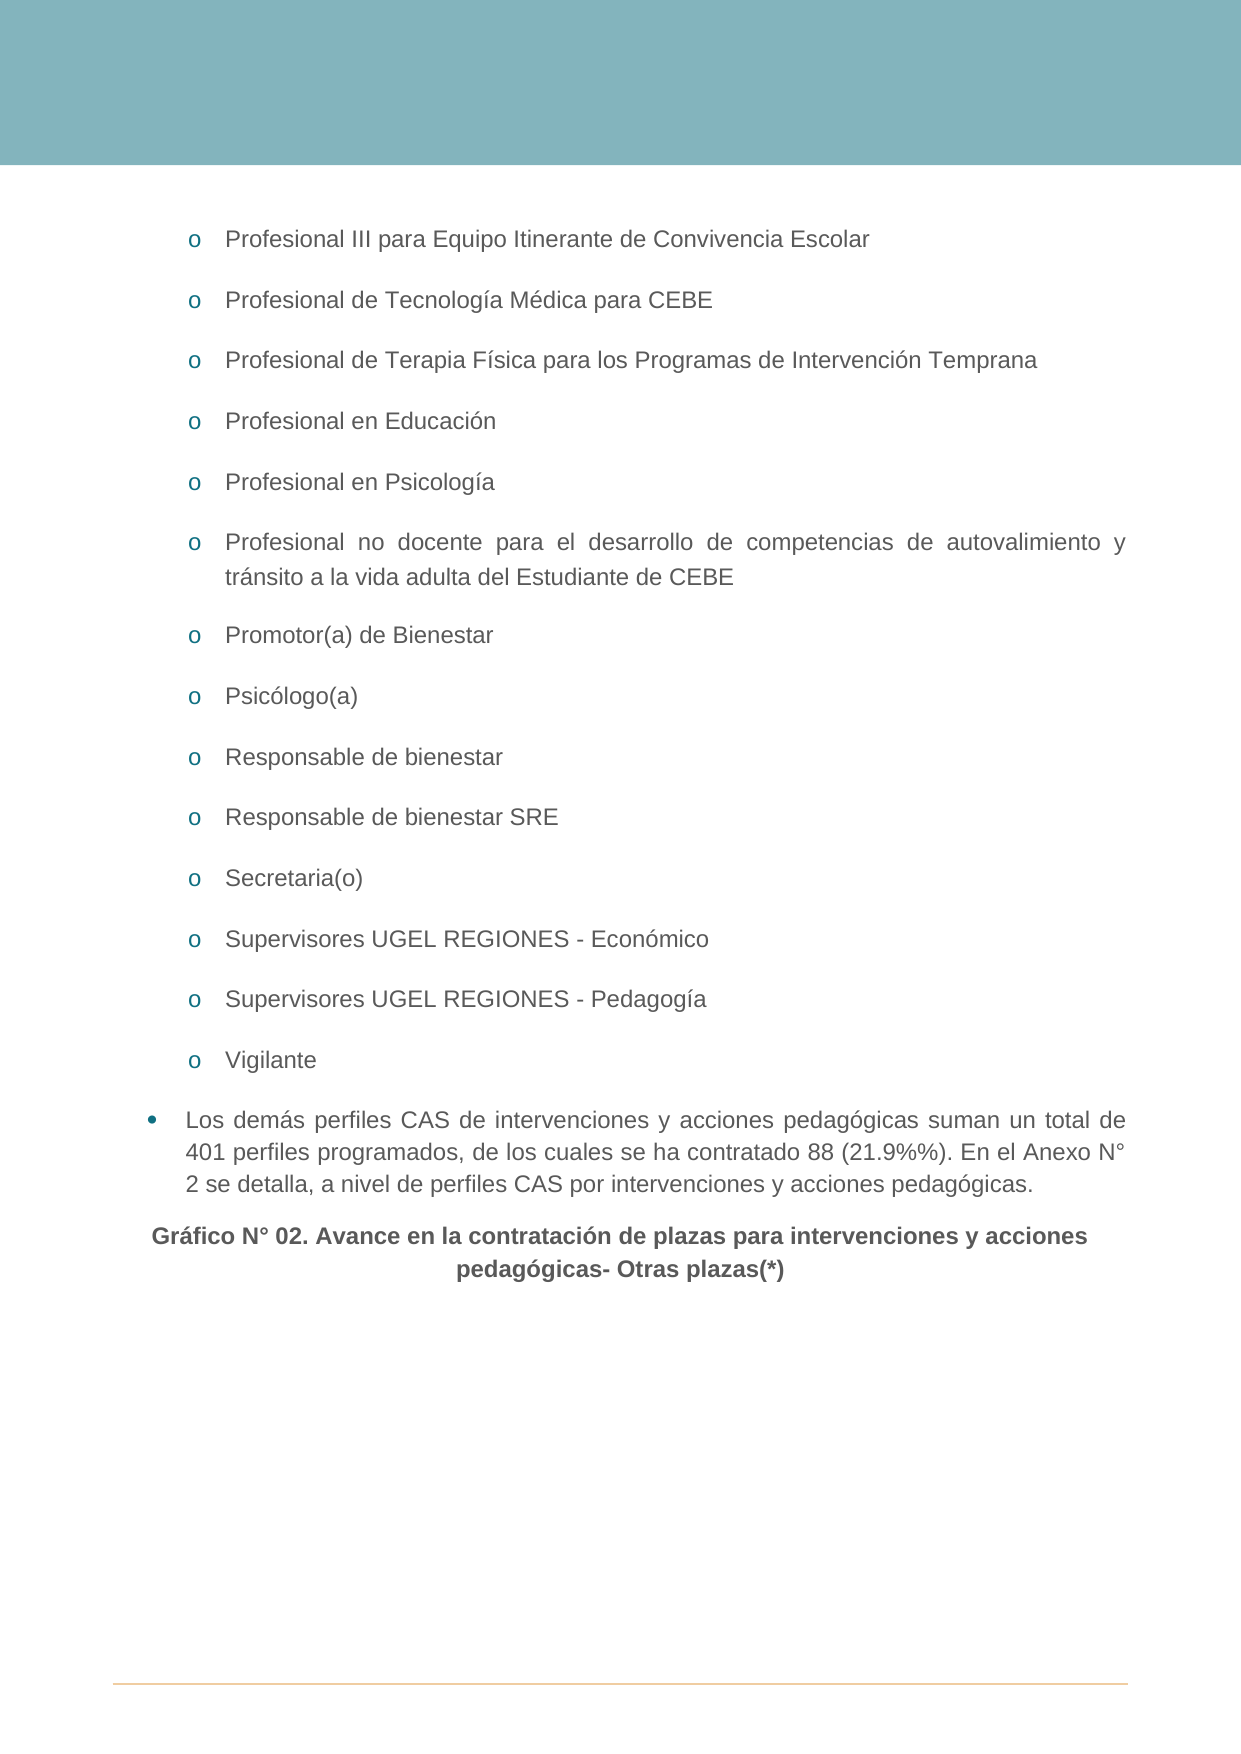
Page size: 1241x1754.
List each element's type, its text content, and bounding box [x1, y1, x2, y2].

list Vigilante [187, 1046, 1128, 1076]
list Responsable de bienestar [187, 743, 1128, 772]
list Los demás perfiles CAS de intervenciones y acciones pedagógicas suman un total de 401 perfiles programados, de los cuales se ha contratado 88 (21.9%%). En el Anexo N° 2 se detalla, a nivel de perfiles CAS por intervenciones y acciones pedagógicas. [148, 1106, 1128, 1197]
list Psicólogo(a) [187, 682, 1128, 712]
list Responsable de bienestar SRE [187, 803, 1128, 833]
list Promotor(a) de Bienestar [187, 621, 1128, 651]
list Profesional en Educación [187, 407, 1128, 437]
list Profesional III para Equipo Itinerante de Convivencia Escolar [187, 225, 1128, 255]
list Supervisores UGEL REGIONES - Económico [187, 924, 1128, 954]
list Supervisores UGEL REGIONES - Pedagogía [187, 985, 1128, 1015]
text Gráfico N° 02. Avance en la contratación de plazas para intervenciones y acciones pedagógicas- Otras plazas(*) [112, 1222, 1128, 1283]
list Profesional no docente para el desarrollo de competencias de autovalimiento y tránsito a la vida adulta del Estudiante de CEBE [187, 528, 1128, 591]
list Profesional de Tecnología Médica para CEBE [187, 286, 1128, 315]
list Profesional en Psicología [187, 467, 1128, 497]
list Profesional de Terapia Física para los Programas de Intervención Temprana [187, 346, 1128, 376]
list Secretaria(o) [187, 864, 1128, 894]
